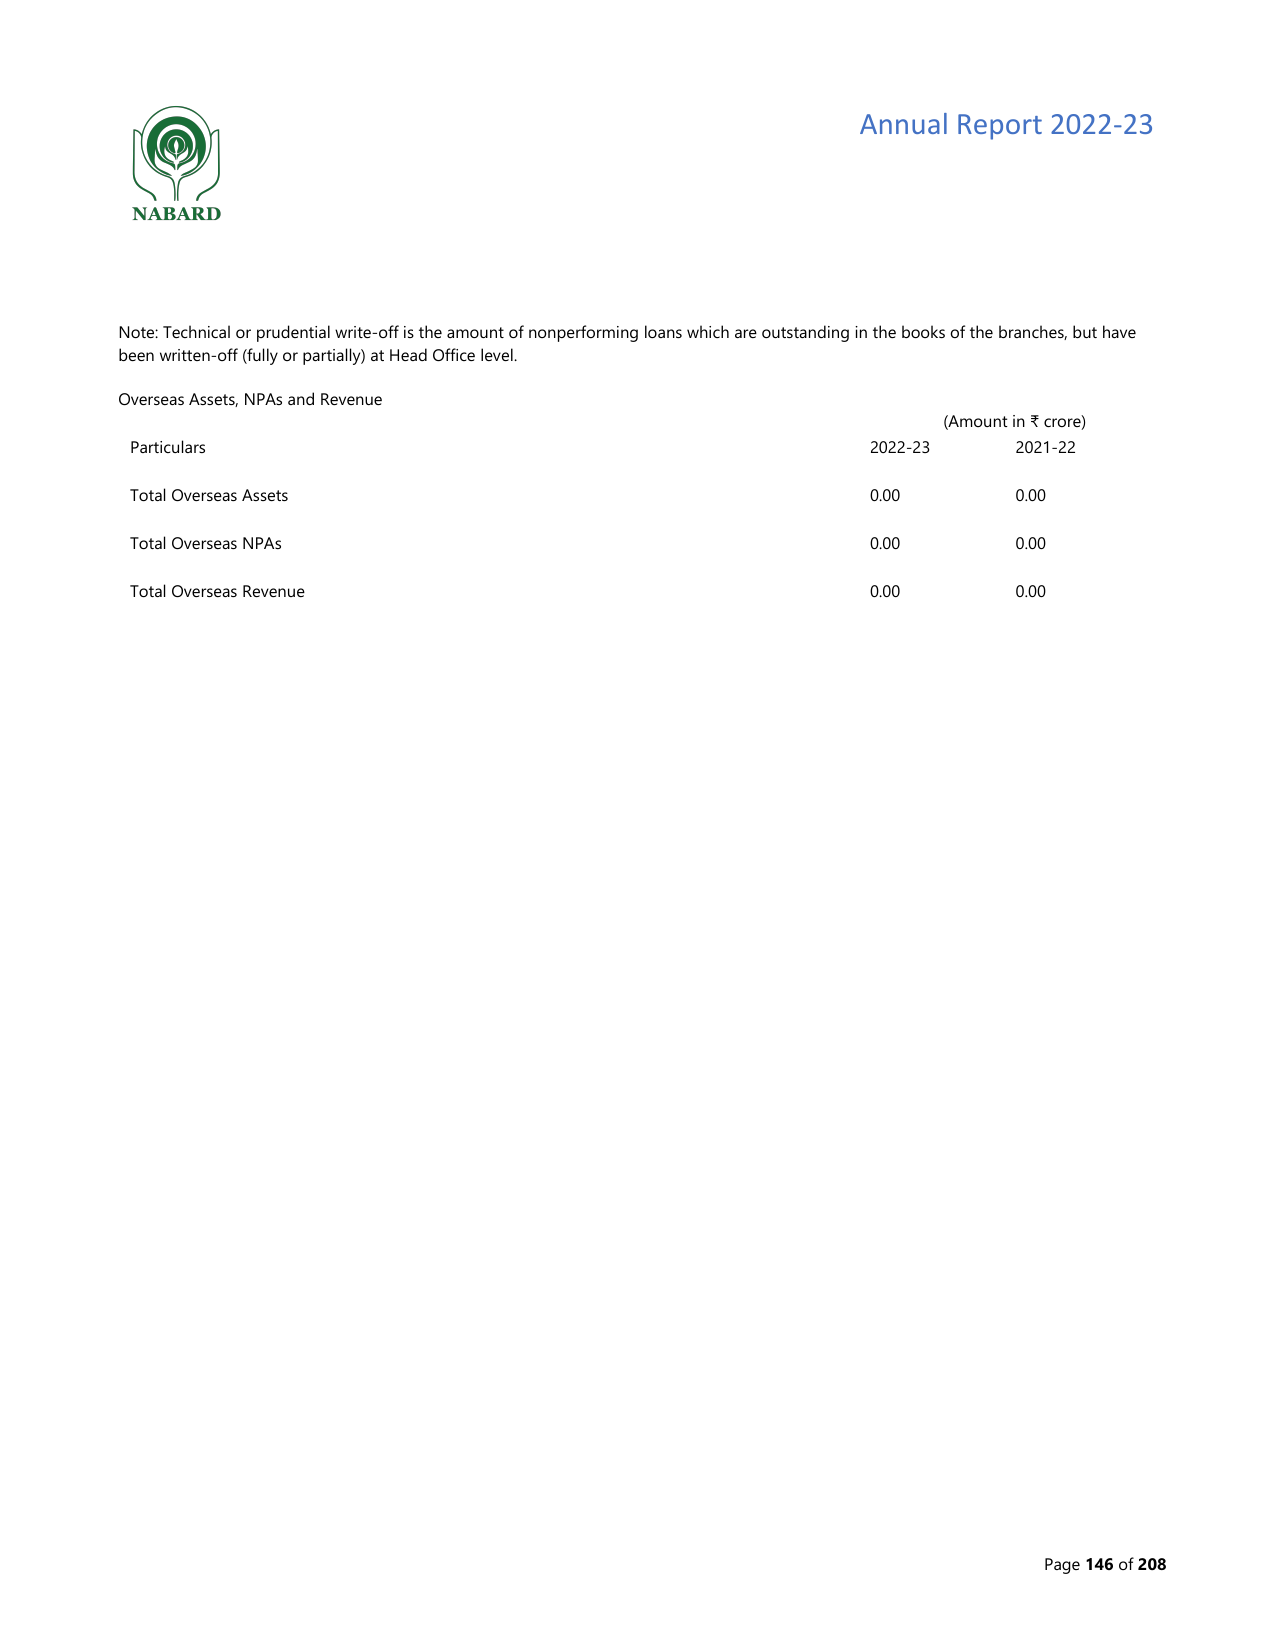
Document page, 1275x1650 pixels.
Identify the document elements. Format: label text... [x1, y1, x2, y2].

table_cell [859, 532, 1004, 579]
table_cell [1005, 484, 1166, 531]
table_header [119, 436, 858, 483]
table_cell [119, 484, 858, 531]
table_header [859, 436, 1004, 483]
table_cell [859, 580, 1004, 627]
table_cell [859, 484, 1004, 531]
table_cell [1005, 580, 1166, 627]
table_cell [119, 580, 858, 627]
text Note: Technical or prudential write-off is the amount of nonperforming loans which are outstanding in the books of the branches, but have been written-off (fully or partially) at Head Office level. [118, 321, 1166, 365]
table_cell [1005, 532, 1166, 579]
text (Amount in ₹ crore) [118, 409, 1166, 432]
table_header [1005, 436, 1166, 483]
picture [129, 104, 224, 222]
text Overseas Assets, NPAs and Revenue [118, 387, 1166, 409]
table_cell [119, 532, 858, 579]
